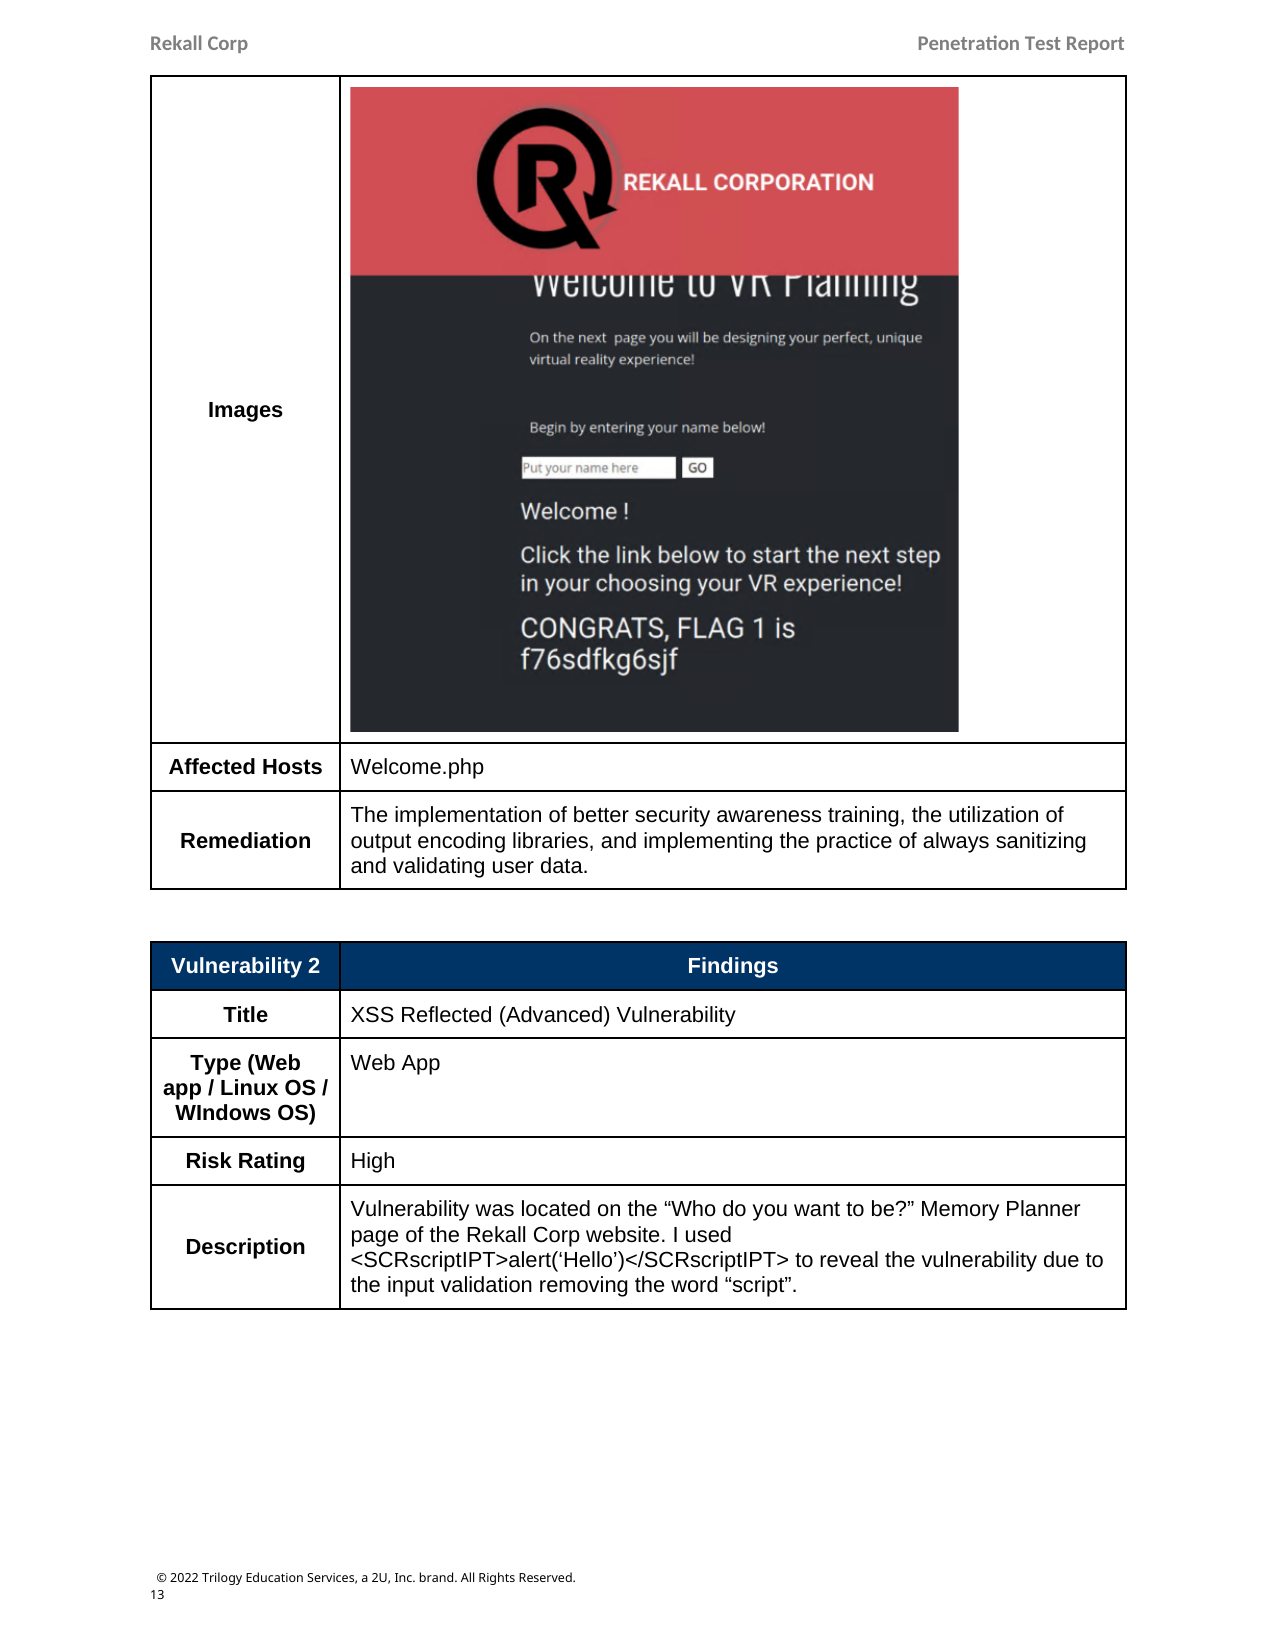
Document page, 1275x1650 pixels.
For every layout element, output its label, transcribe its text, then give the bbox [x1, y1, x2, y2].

table_cell Title [152, 991, 339, 1037]
table_header Findings [341, 943, 1125, 989]
table_cell Risk Rating [152, 1138, 339, 1184]
table_cell The implementation of better security awareness training, the utilization of output encoding libraries, and implementing the practice of always sanitizing and validating user data. [341, 792, 1125, 888]
table_header Vulnerability 2 [152, 943, 339, 989]
table_cell Affected Hosts [152, 744, 339, 790]
table_cell [341, 77, 1125, 742]
table_cell Type (Web app / Linux OS / WIndows OS) [152, 1039, 339, 1136]
table_cell Description [152, 1186, 339, 1307]
table_cell High [341, 1138, 1125, 1184]
table_cell Welcome.php [341, 744, 1125, 790]
table_cell Vulnerability was located on the “Who do you want to be?” Memory Planner page of the Rekall Corp website. I used <SCRscriptIPT>alert(‘Hello’)</SCRscriptIPT> to reveal the vulnerability due to the input validation removing the word “script”. [341, 1186, 1125, 1307]
table_cell Images [152, 77, 339, 742]
table_cell Remediation [152, 792, 339, 888]
table_cell Web App [341, 1039, 1125, 1136]
table_cell XSS Reflected (Advanced) Vulnerability [341, 991, 1125, 1037]
picture [350, 87, 959, 732]
